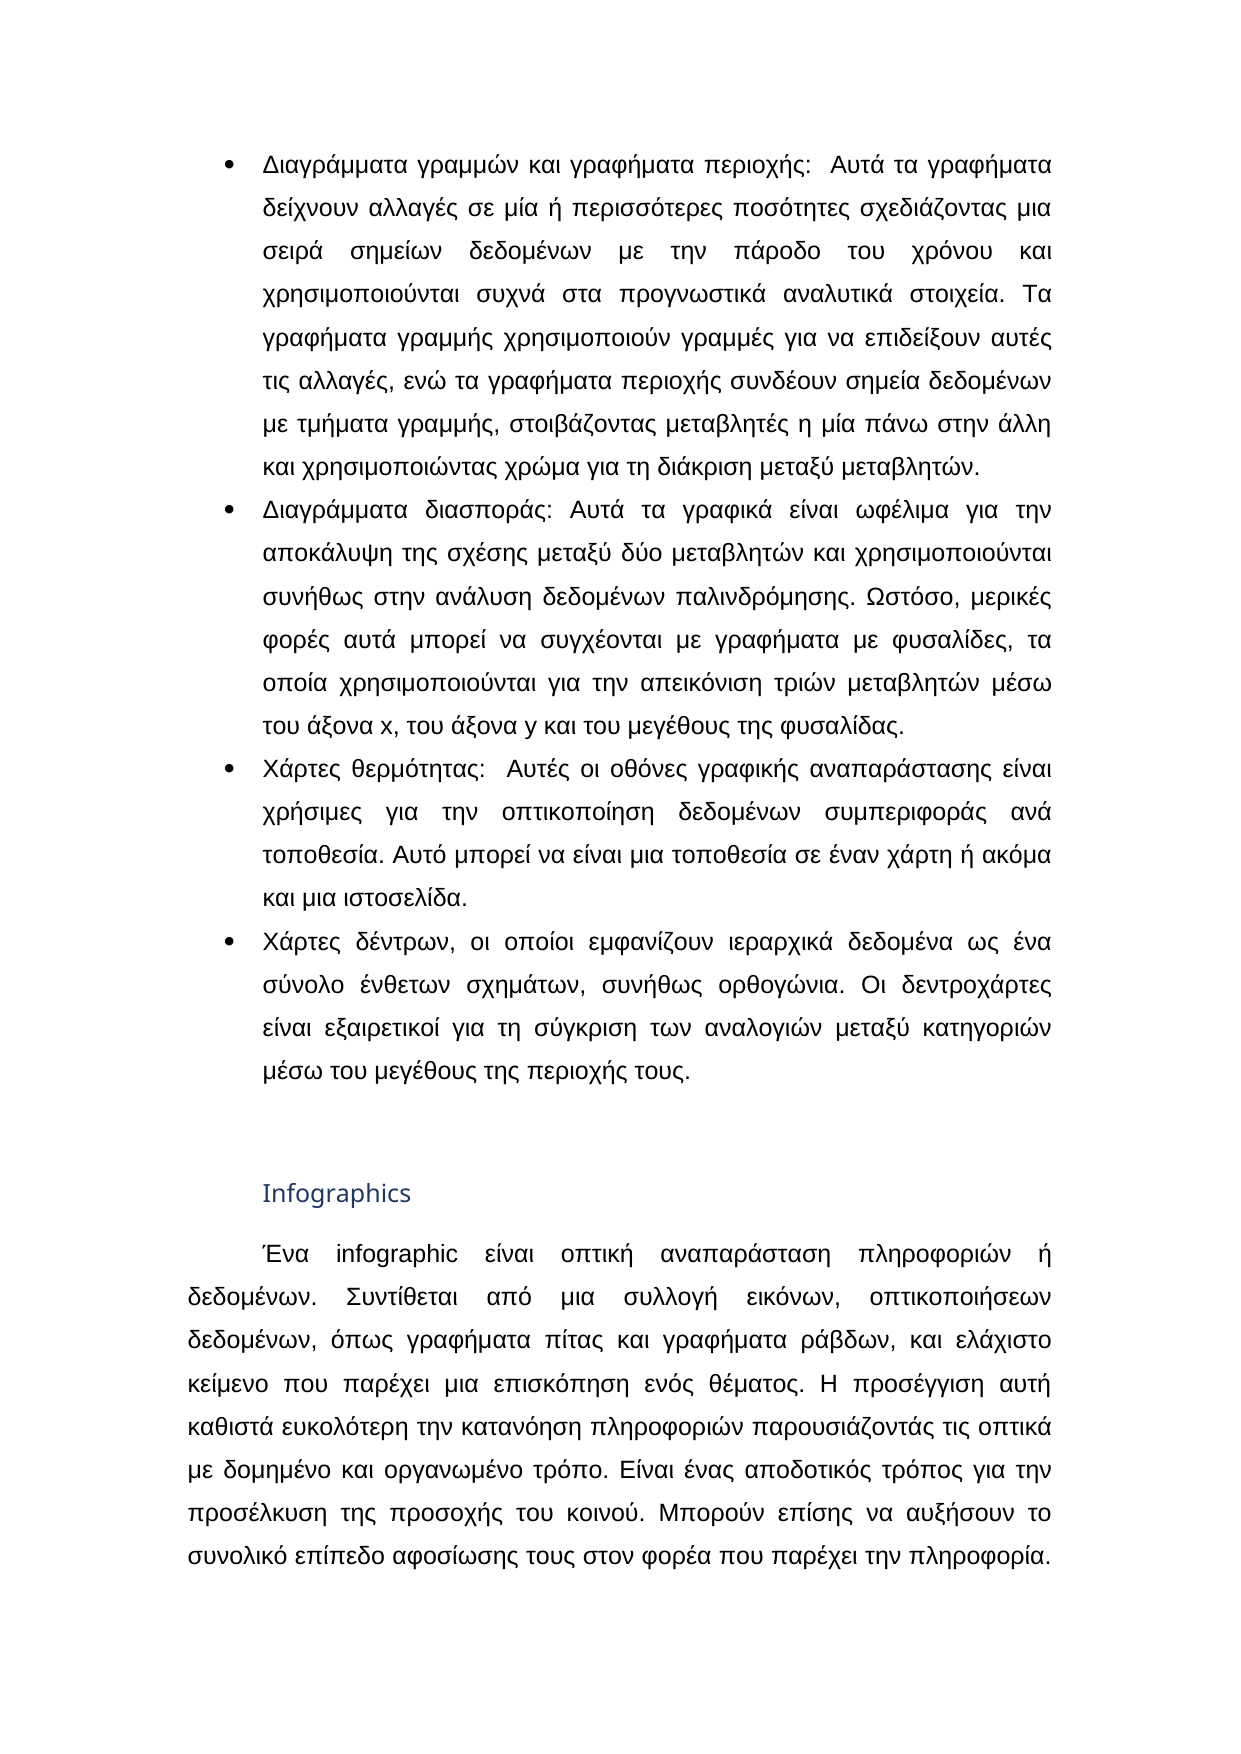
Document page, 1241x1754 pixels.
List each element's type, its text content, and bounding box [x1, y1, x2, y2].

subtitle Infographics [187, 1176, 1053, 1210]
list Διαγράμματα διασποράς: Αυτά τα γραφικά είναι ωφέλιμα για την αποκάλυψη της σχέσης μεταξύ δύο μεταβλητών και χρησιμοποιούνται συνήθως στην ανάλυση δεδομένων παλινδρόμησης. Ωστόσο, μερικές φορές αυτά μπορεί να συγχέονται με γραφήματα με φυσαλίδες, τα οποία χρησιμοποιούνται για την απεικόνιση τριών μεταβλητών μέσω του άξονα x, του άξονα y και του μεγέθους της φυσαλίδας. [225, 495, 1053, 739]
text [187, 1239, 1053, 1570]
list Διαγράμματα γραμμών και γραφήματα περιοχής: Αυτά τα γραφήματα δείχνουν αλλαγές σε μία ή περισσότερες ποσότητες σχεδιάζοντας μια σειρά σημείων δεδομένων με την πάροδο του χρόνου και χρησιμοποιούνται συχνά στα προγνωστικά αναλυτικά στοιχεία. Τα γραφήματα γραμμής χρησιμοποιούν γραμμές για να επιδείξουν αυτές τις αλλαγές, ενώ τα γραφήματα περιοχής συνδέουν σημεία δεδομένων με τμήματα γραμμής, στοιβάζοντας μεταβλητές η μία πάνω στην άλλη και χρησιμοποιώντας χρώμα για τη διάκριση μεταξύ μεταβλητών. [225, 150, 1053, 481]
list Χάρτες δέντρων, οι οποίοι εμφανίζουν ιεραρχικά δεδομένα ως ένα σύνολο ένθετων σχημάτων, συνήθως ορθογώνια. Οι δεντροχάρτες είναι εξαιρετικοί για τη σύγκριση των αναλογιών μεταξύ κατηγοριών μέσω του μεγέθους της περιοχής τους. [225, 927, 1053, 1085]
list Χάρτες θερμότητας: Αυτές οι οθόνες γραφικής αναπαράστασης είναι χρήσιμες για την οπτικοποίηση δεδομένων συμπεριφοράς ανά τοποθεσία. Αυτό μπορεί να είναι μια τοποθεσία σε έναν χάρτη ή ακόμα και μια ιστοσελίδα. [225, 754, 1053, 912]
